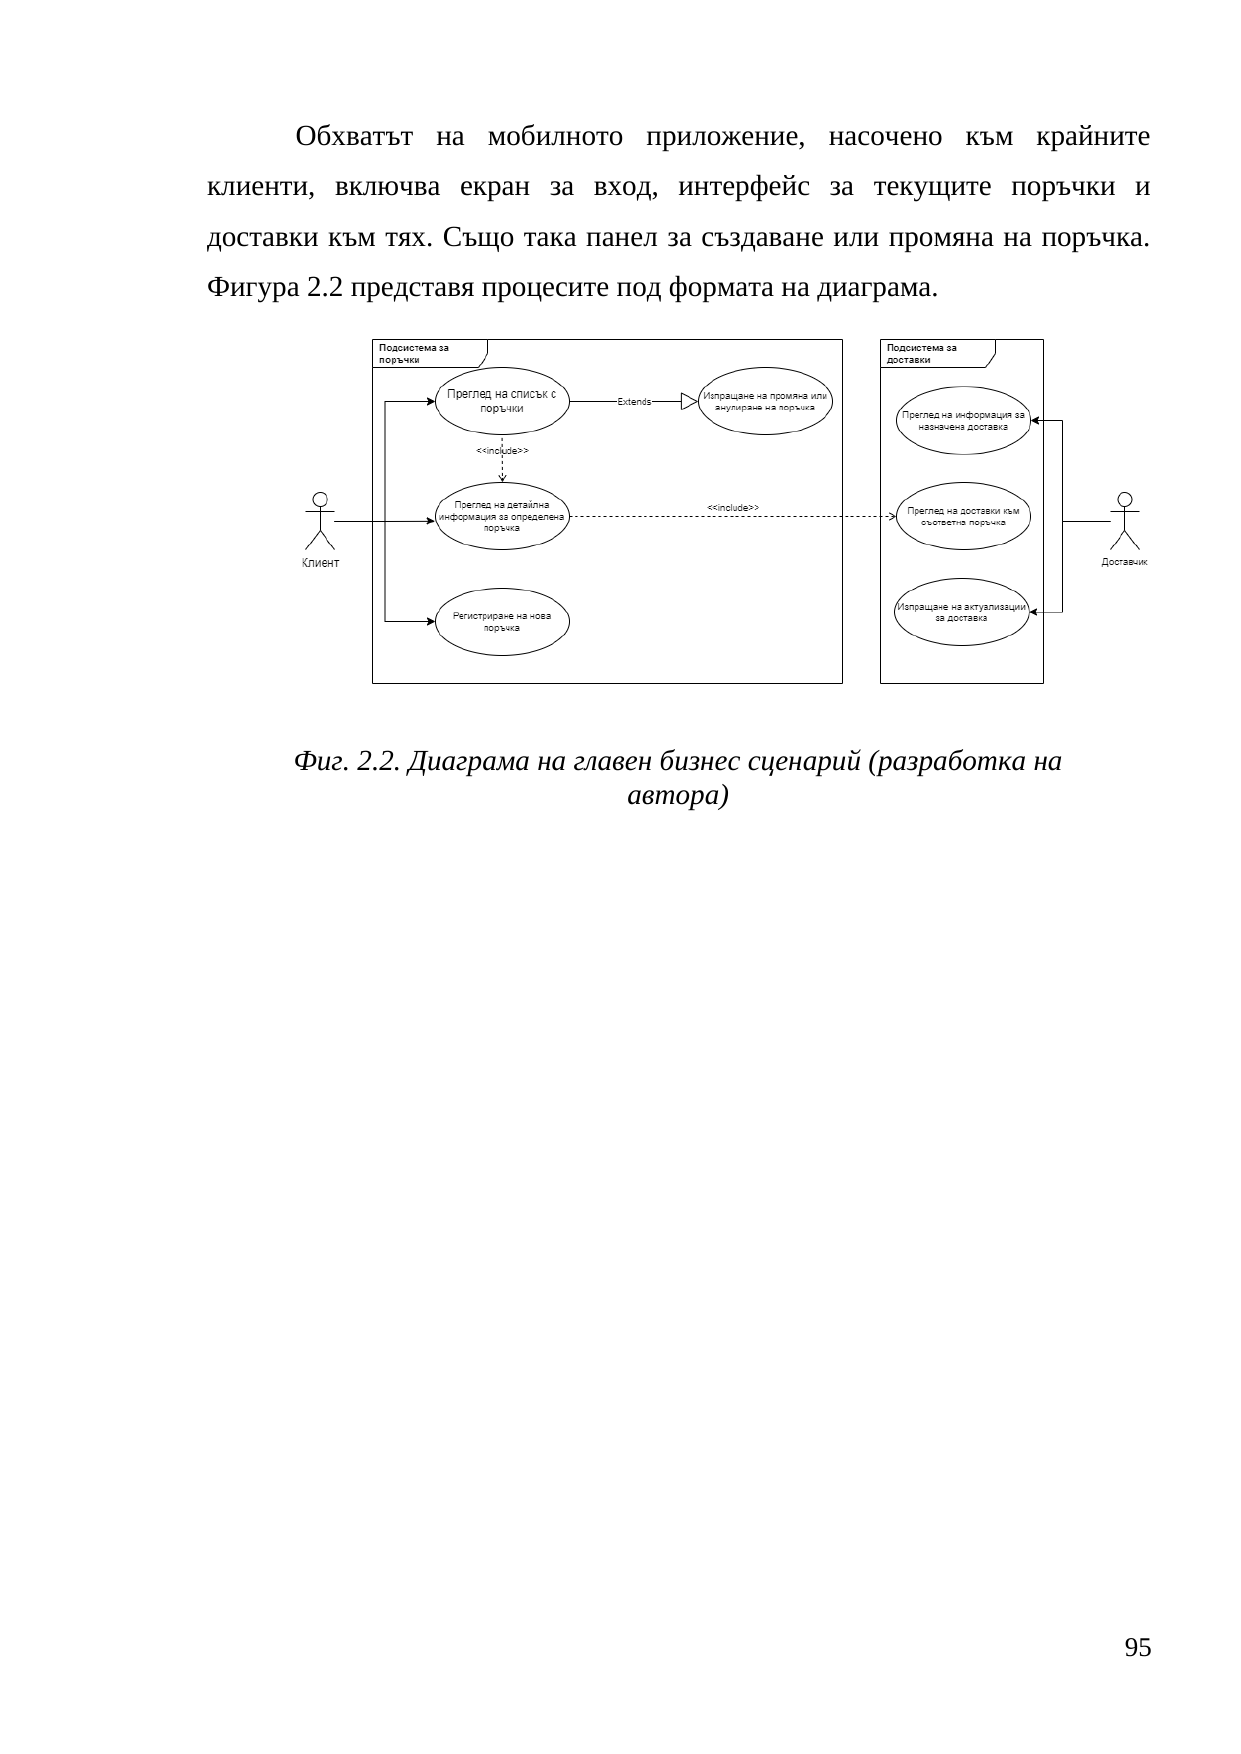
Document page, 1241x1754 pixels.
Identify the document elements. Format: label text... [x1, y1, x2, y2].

title Фиг. 2.2. Диаграма на главен бизнес сценарий (разработка на автора) [266, 743, 1092, 810]
text Обхватът на мобилното приложение, насочено към крайните клиенти, включва екран за вход, интерфейс за текущите поръчки и доставки към тях. Също така панел за създаване или промяна на поръчка. Фигура 2.2 представя процесите под формата на диаграма. [207, 118, 1152, 303]
picture [281, 319, 1166, 703]
